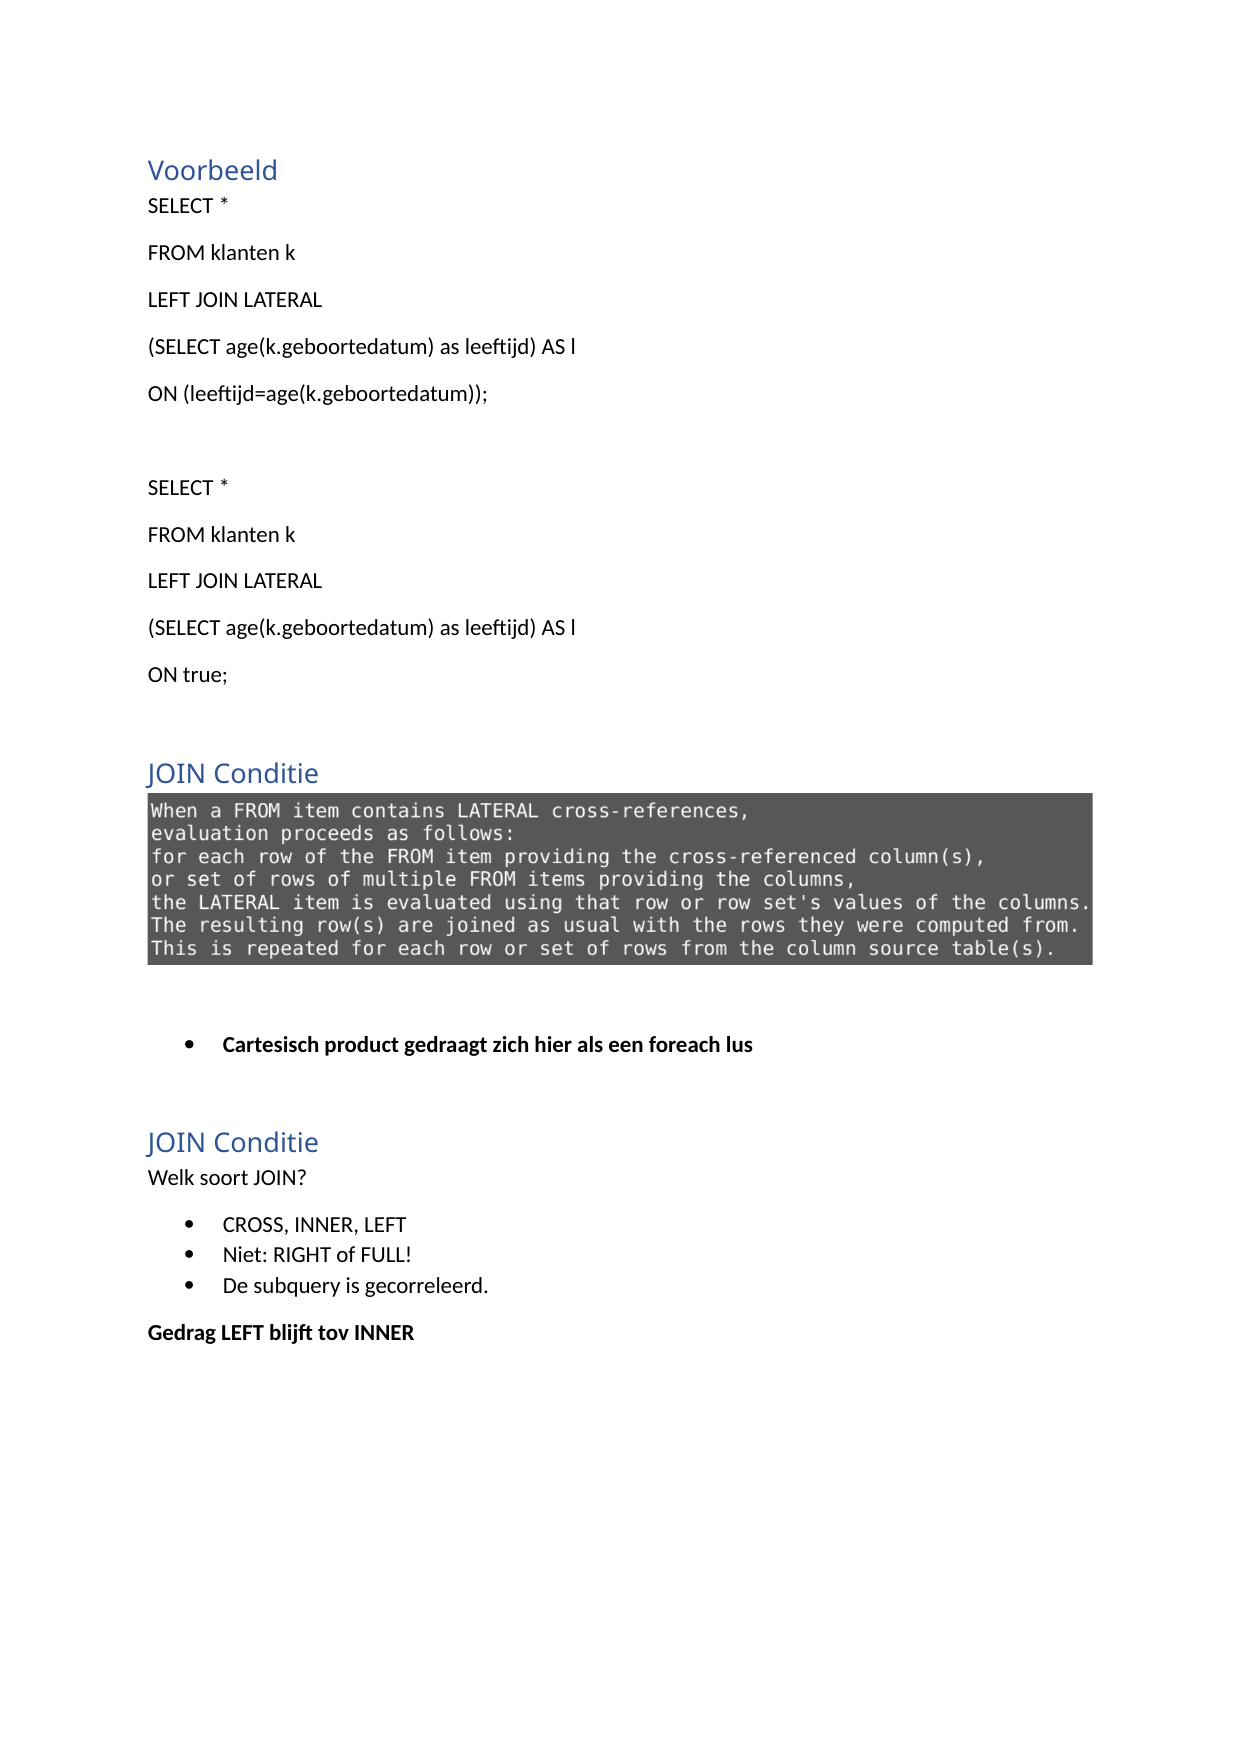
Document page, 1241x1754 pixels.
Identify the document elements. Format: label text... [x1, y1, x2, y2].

text (SELECT age(k.geboortedatum) as leeftijd) AS l [148, 332, 1093, 360]
text Gedrag LEFT blijft tov INNER [148, 1318, 1093, 1346]
text ON (leeftijd=age(k.geboortedatum)); [148, 379, 1093, 407]
text Welk soort JOIN? [148, 1163, 1093, 1191]
text SELECT * [148, 192, 1093, 219]
text ON true; [148, 660, 1093, 688]
text FROM klanten k [148, 238, 1093, 266]
list Cartesisch product gedraagt zich hier als een foreach lus [185, 1030, 1093, 1058]
picture [147, 793, 1093, 965]
subtitle JOIN Conditie [148, 754, 1093, 791]
list De subquery is gecorreleerd. [185, 1271, 1093, 1299]
text LEFT JOIN LATERAL [148, 567, 1093, 594]
text SELECT * [148, 473, 1093, 501]
list Niet: RIGHT of FULL! [185, 1241, 1093, 1268]
subtitle JOIN Conditie [148, 1124, 1093, 1161]
text (SELECT age(k.geboortedatum) as leeftijd) AS l [148, 613, 1093, 641]
text FROM klanten k [148, 520, 1093, 548]
subtitle Voorbeeld [148, 152, 1093, 189]
list CROSS, INNER, LEFT [185, 1210, 1093, 1238]
text LEFT JOIN LATERAL [148, 285, 1093, 313]
